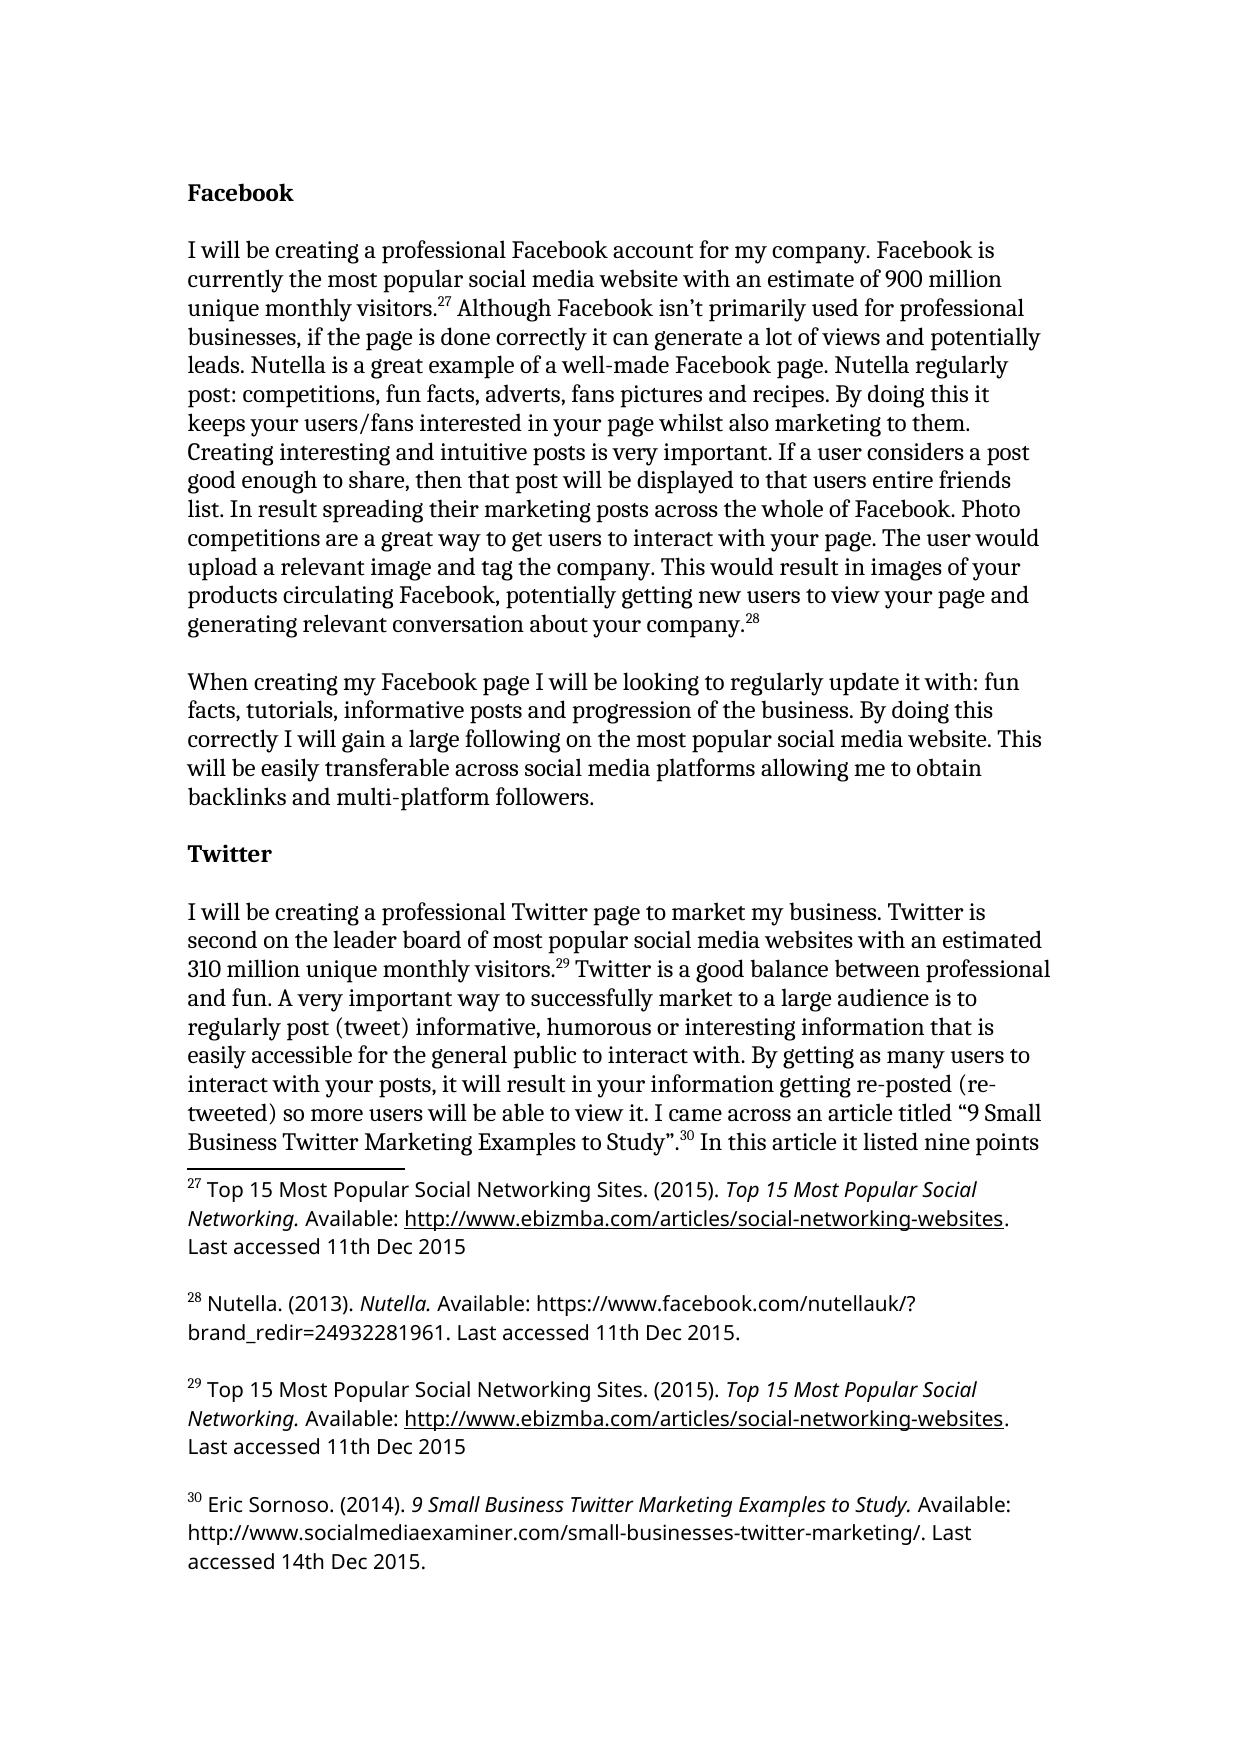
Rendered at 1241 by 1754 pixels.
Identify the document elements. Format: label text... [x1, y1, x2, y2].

text Twitter [187, 840, 1053, 869]
text I will be creating a professional Twitter page to market my business. Twitter is second on the leader board of most popular social media websites with an estimated 310 million unique monthly visitors. Twitter is a good balance between professional and fun. A very important way to successfully market to a large audience is to regularly post (tweet) informative, humorous or interesting information that is easily accessible for the general public to interact with. By getting as many users to interact with your posts, it will result in your information getting re-posted (re-tweeted) so more users will be able to view it. I came across an article titled “9 Small Business Twitter Marketing Examples to Study”. In this article it listed nine points to focus on when creating a professional business twitter account for a small business. Those points were: [187, 897, 1053, 1156]
text Facebook [187, 179, 1053, 207]
text When creating my Facebook page I will be looking to regularly update it with: fun facts, tutorials, informative posts and progression of the business. By doing this correctly I will gain a large following on the most popular social media website. This will be easily transferable across social media platforms allowing me to obtain backlinks and multi-platform followers. [187, 667, 1053, 811]
text I will be creating a professional Facebook account for my company. Facebook is currently the most popular social media website with an estimate of 900 million unique monthly visitors. Although Facebook isn’t primarily used for professional businesses, if the page is done correctly it can generate a lot of views and potentially leads. Nutella is a great example of a well-made Facebook page. Nutella regularly post: competitions, fun facts, adverts, fans pictures and recipes. By doing this it keeps your users/fans interested in your page whilst also marketing to them. Creating interesting and intuitive posts is very important. If a user considers a post good enough to share, then that post will be displayed to that users entire friends list. In result spreading their marketing posts across the whole of Facebook. Photo competitions are a great way to get users to interact with your page. The user would upload a relevant image and tag the company. This would result in images of your products circulating Facebook, potentially getting new users to view your page and generating relevant conversation about your company. [187, 236, 1053, 639]
